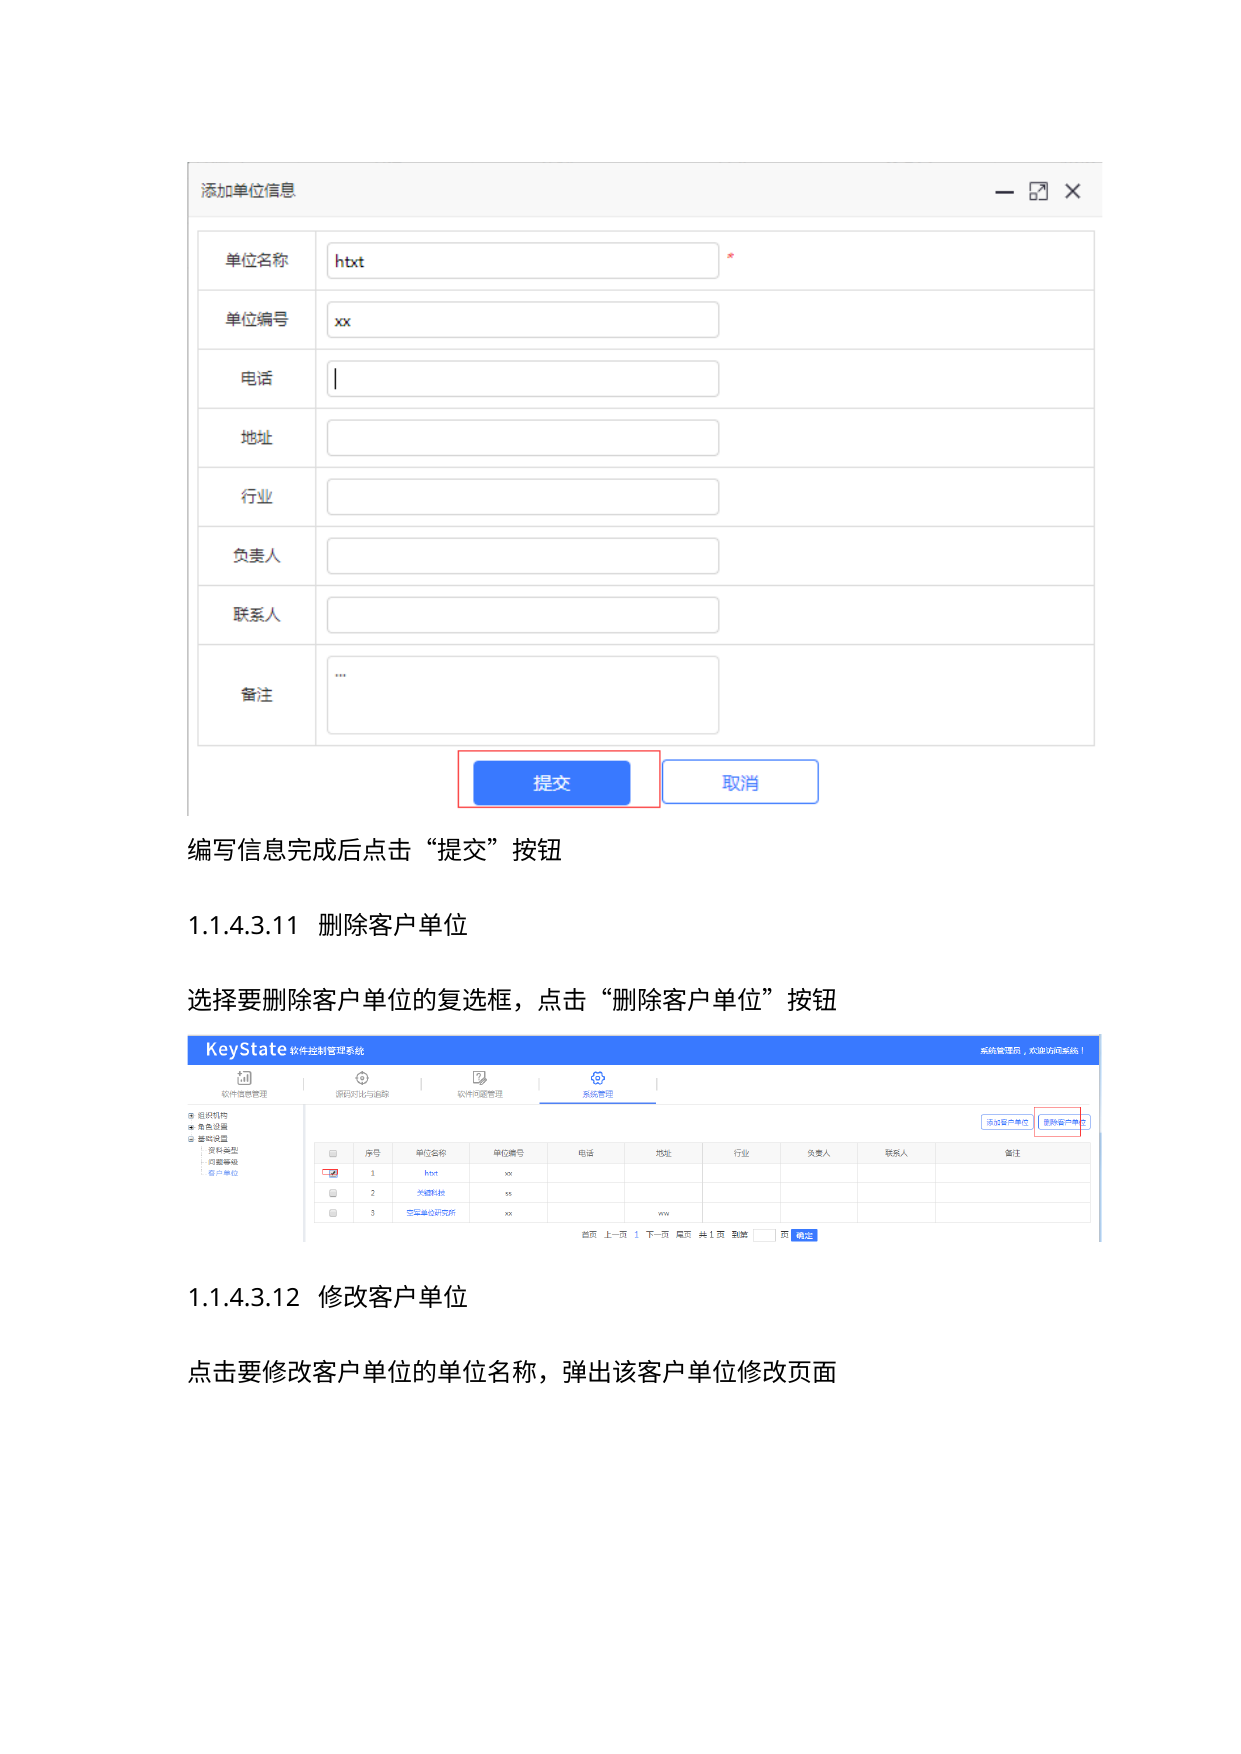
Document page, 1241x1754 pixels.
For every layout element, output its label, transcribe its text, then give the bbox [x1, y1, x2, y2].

subtitle 修改客户单位 [187, 1263, 1053, 1328]
text 点击要修改客户单位的单位名称，弹出该客户单位修改页面 [187, 1352, 1053, 1388]
picture [187, 162, 1103, 816]
picture [187, 1034, 1102, 1242]
subtitle 删除客户单位 [187, 891, 1053, 956]
text 编写信息完成后点击“提交”按钮 [187, 830, 1053, 866]
text 选择要删除客户单位的复选框，点击“删除客户单位”按钮 [187, 980, 1053, 1016]
